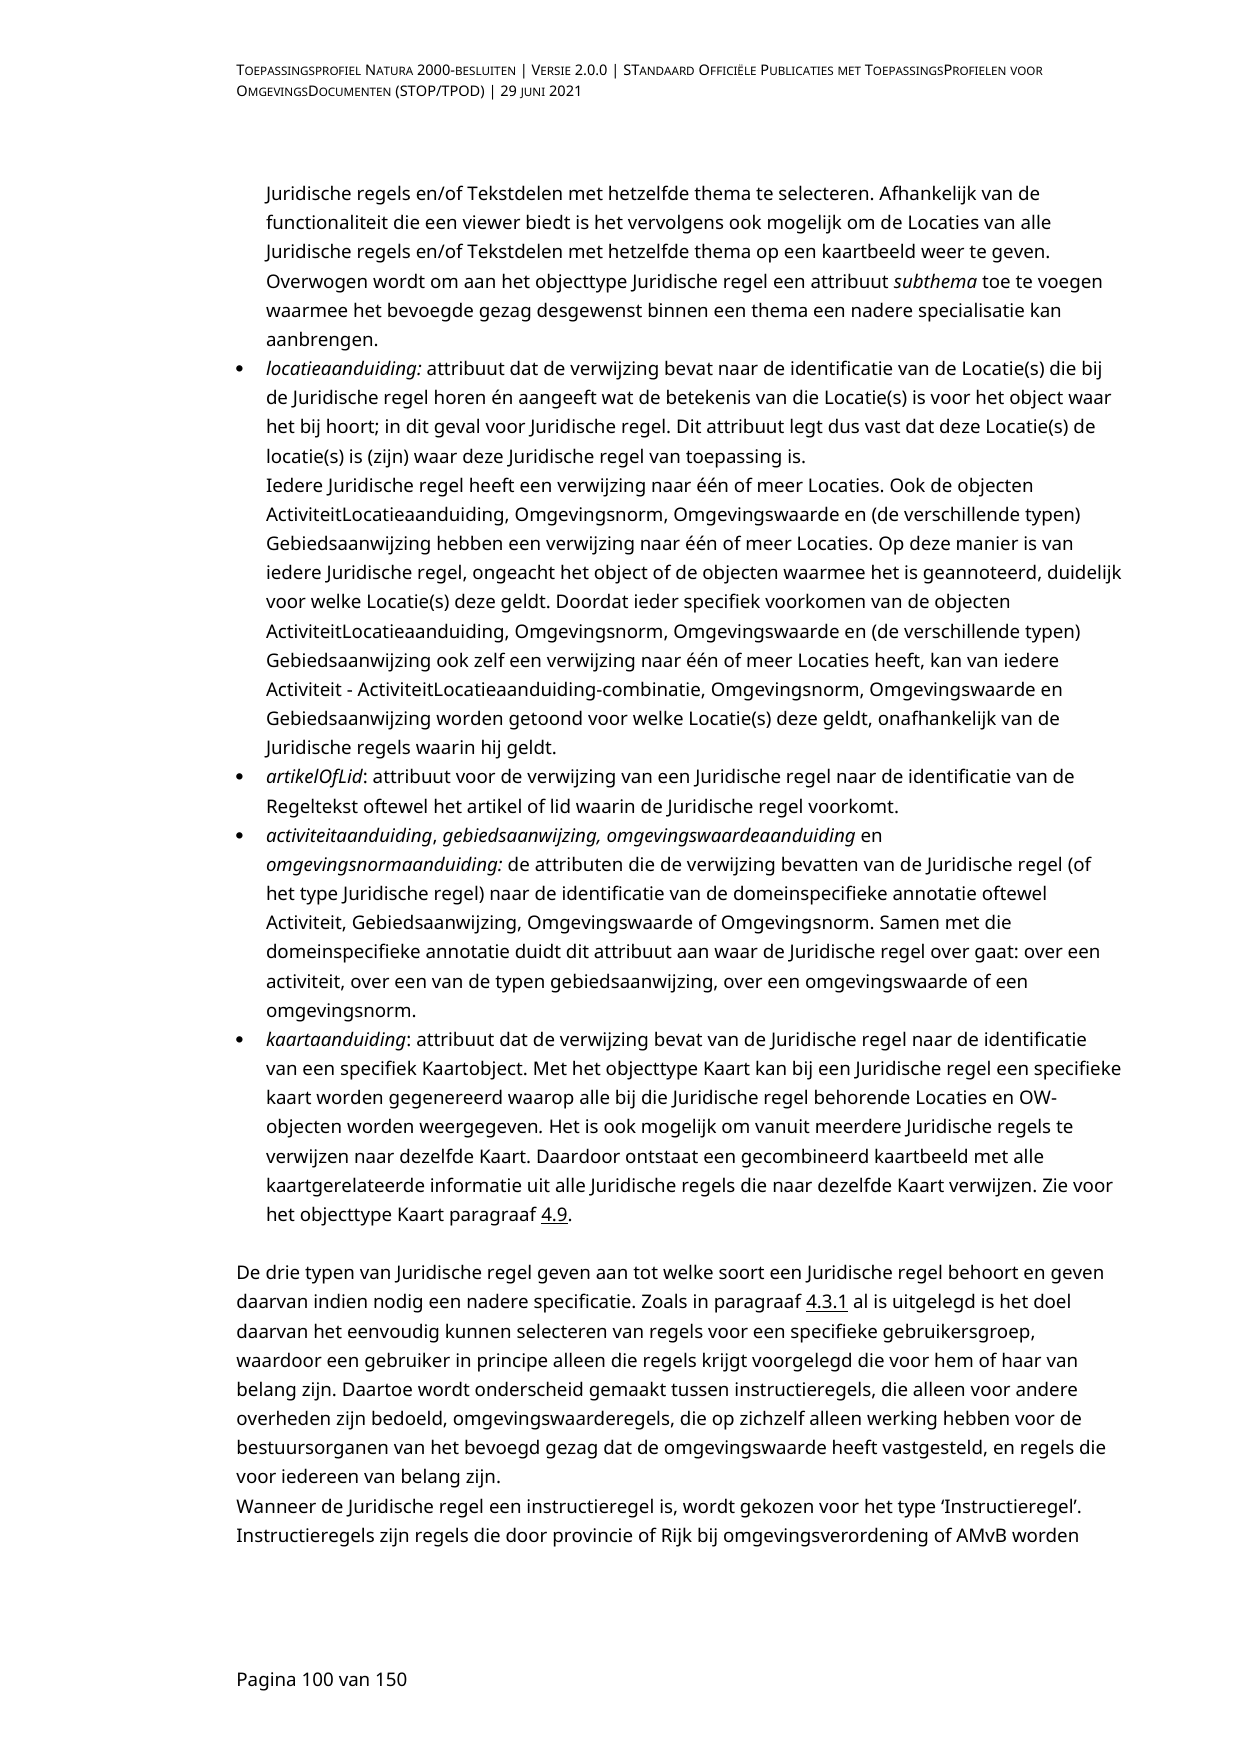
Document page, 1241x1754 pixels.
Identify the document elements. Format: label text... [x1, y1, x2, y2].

text De drie typen van Juridische regel geven aan tot welke soort een Juridische regel behoort en geven daarvan indien nodig een nadere specificatie. Zoals in paragraaf 7.3.1 al is uitgelegd is het doel daarvan het eenvoudig kunnen selecteren van regels voor een specifieke gebruikersgroep, waardoor een gebruiker in principe alleen die regels krijgt voorgelegd die voor hem of haar van belang zijn. Daartoe wordt onderscheid gemaakt tussen instructieregels, die alleen voor andere overheden zijn bedoeld, omgevingswaarderegels, die op zichzelf alleen werking hebben voor de bestuursorganen van het bevoegd gezag dat de omgevingswaarde heeft vastgesteld, en regels die voor iedereen van belang zijn. [236, 1256, 1122, 1490]
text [236, 177, 1122, 352]
text artikelOfLid: attribuut voor de verwijzing van een Juridische regel naar de identificatie van de Regeltekst oftewel het artikel of lid waarin de Juridische regel voorkomt. [236, 761, 1122, 819]
text activiteitaanduiding, gebiedsaanwijzing, omgevingswaardeaanduiding en omgevingsnormaanduiding: de attributen die de verwijzing bevatten van de Juridische regel (of het type Juridische regel) naar de identificatie van de domeinspecifieke annotatie oftewel Activiteit, Gebiedsaanwijzing, Omgevingswaarde of Omgevingsnorm. Samen met die domeinspecifieke annotatie duidt dit attribuut aan waar de Juridische regel over gaat: over een activiteit, over een van de typen gebiedsaanwijzing, over een omgevingswaarde of een omgevingsnorm. [236, 819, 1122, 1023]
text kaartaanduiding: attribuut dat de verwijzing bevat van de Juridische regel naar de identificatie van een specifiek Kaartobject. Met het objecttype Kaart kan bij een Juridische regel een specifieke kaart worden gegenereerd waarop alle bij die Juridische regel behorende Locaties en OW-objecten worden weergegeven. Het is ook mogelijk om vanuit meerdere Juridische regels te verwijzen naar dezelfde Kaart. Daardoor ontstaat een gecombineerd kaartbeeld met alle kaartgerelateerde informatie uit alle Juridische regels die naar dezelfde Kaart verwijzen. Zie voor het objecttype Kaart paragraaf 7.9. [236, 1023, 1122, 1227]
text locatieaanduiding: attribuut dat de verwijzing bevat naar de identificatie van de Locatie(s) die bij de Juridische regel horen én aangeeft wat de betekenis van die Locatie(s) is voor het object waar het bij hoort; in dit geval voor Juridische regel. Dit attribuut legt dus vast dat deze Locatie(s) de locatie(s) is (zijn) waar deze Juridische regel van toepassing is. Iedere Juridische regel heeft een verwijzing naar één of meer Locaties. Ook de objecten ActiviteitLocatieaanduiding, Omgevingsnorm, Omgevingswaarde en (de verschillende typen) Gebiedsaanwijzing hebben een verwijzing naar één of meer Locaties. Op deze manier is van iedere Juridische regel, ongeacht het object of de objecten waarmee het is geannoteerd, duidelijk voor welke Locatie(s) deze geldt. Doordat ieder specifiek voorkomen van de objecten ActiviteitLocatieaanduiding, Omgevingsnorm, Omgevingswaarde en (de verschillende typen) Gebiedsaanwijzing ook zelf een verwijzing naar één of meer Locaties heeft, kan van iedere Activiteit - ActiviteitLocatieaanduiding-combinatie, Omgevingsnorm, Omgevingswaarde en Gebiedsaanwijzing worden getoond voor welke Locatie(s) deze geldt, onafhankelijk van de Juridische regels waarin hij geldt. [236, 352, 1122, 761]
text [236, 1490, 1122, 1548]
